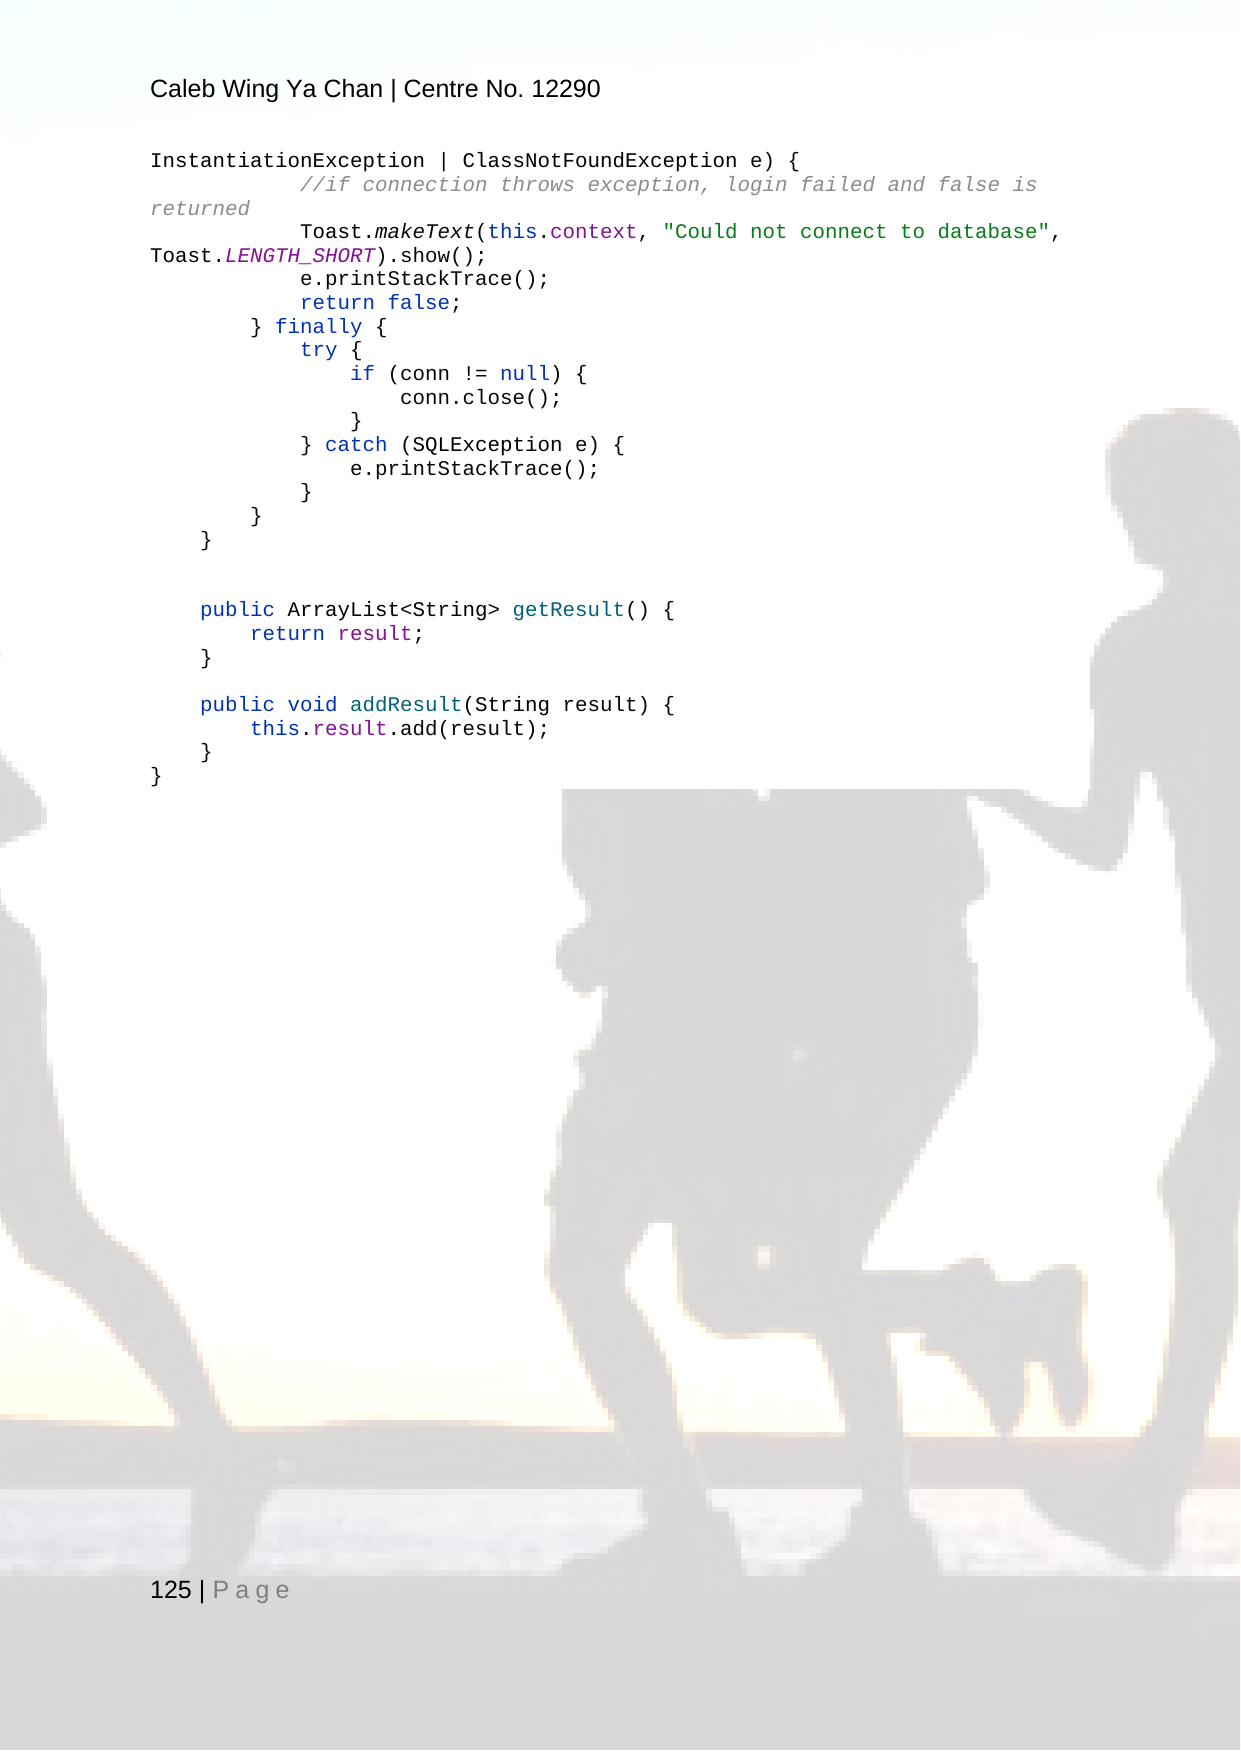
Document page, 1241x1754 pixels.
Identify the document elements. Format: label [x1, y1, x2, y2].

text [150, 150, 1090, 789]
